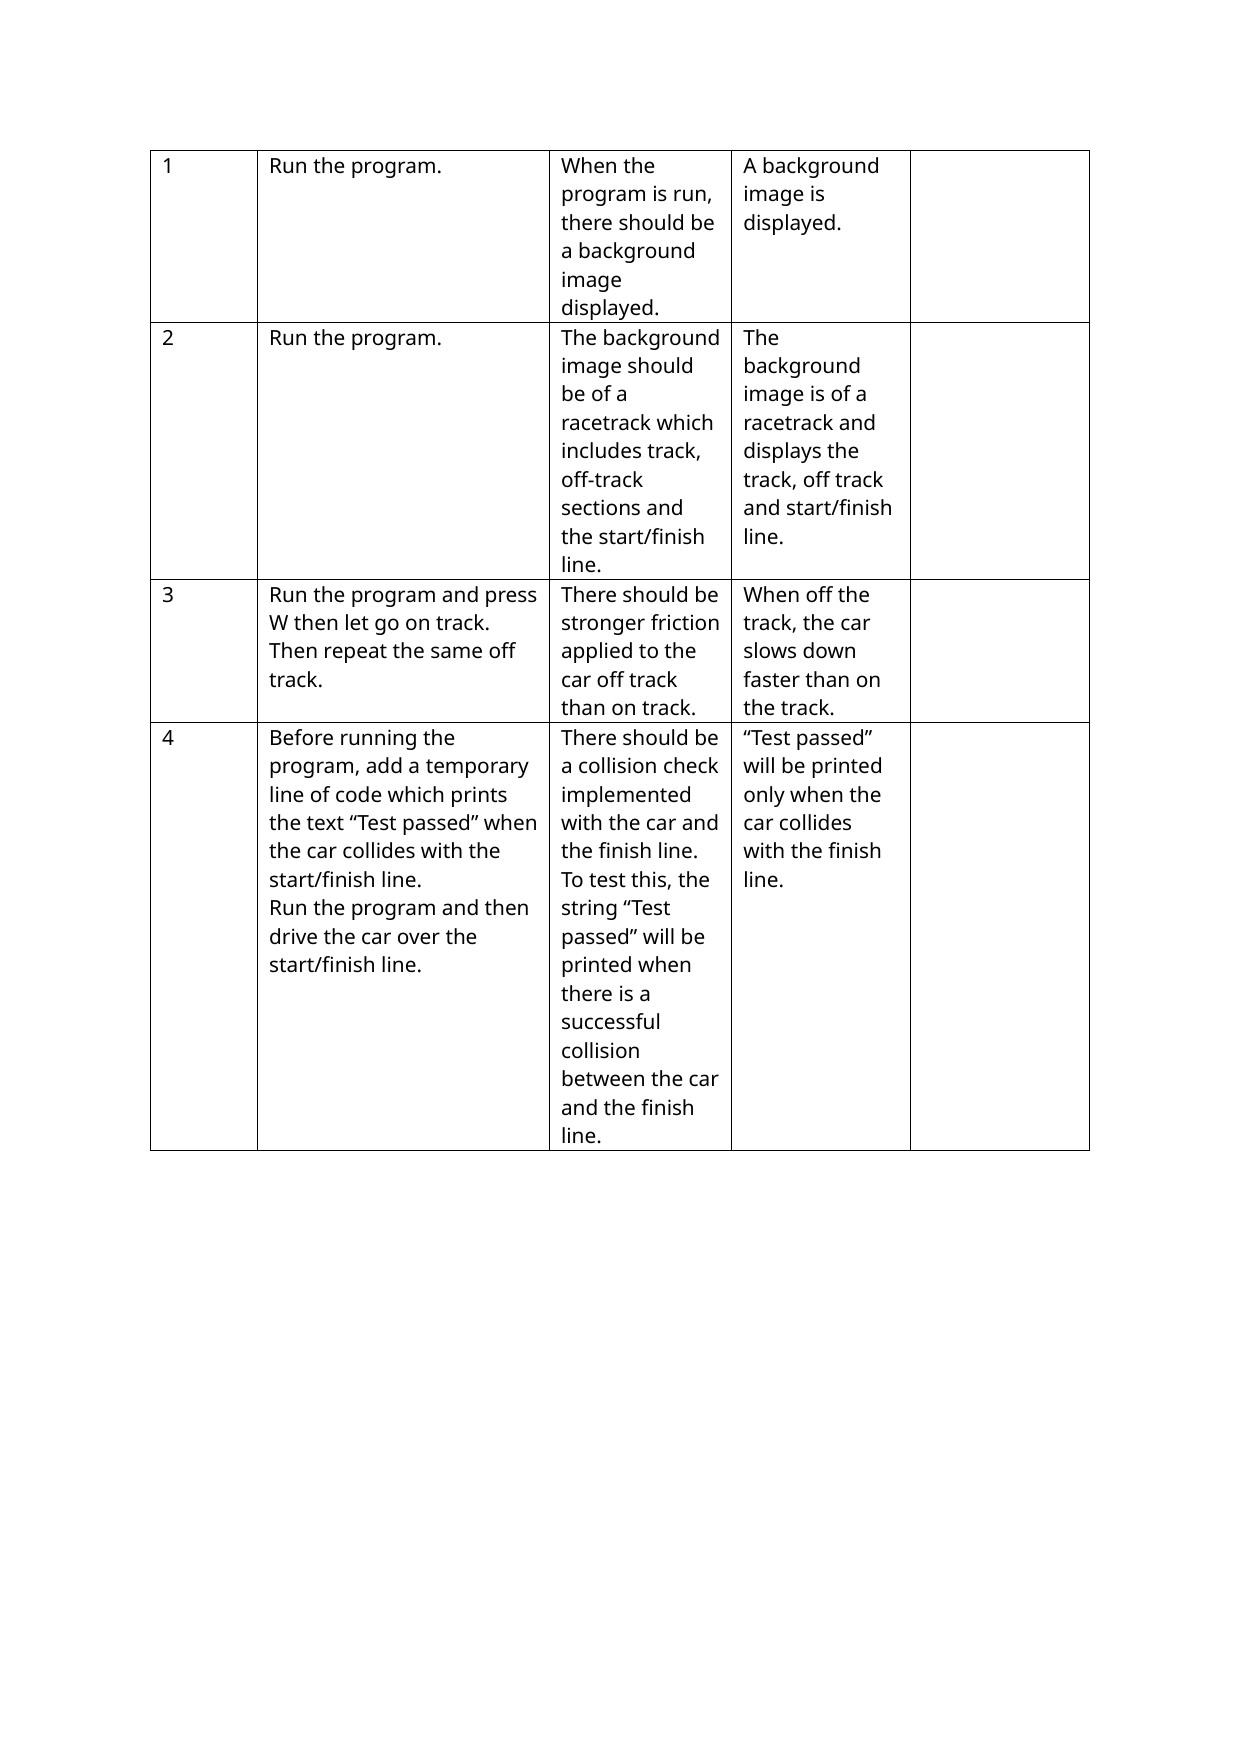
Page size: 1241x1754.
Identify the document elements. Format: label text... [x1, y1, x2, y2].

table_cell There should be a collision check implemented with the car and the finish line. To test this, the string “Test passed” will be printed when there is a successful collision between the car and the finish line. [550, 723, 731, 1149]
table_cell 2 [151, 323, 257, 579]
table_cell Before running the program, add a temporary line of code which prints the text “Test passed” when the car collides with the start/finish line. Run the program and then drive the car over the start/finish line. [258, 723, 549, 1149]
table_cell [911, 151, 1089, 322]
table_cell [911, 323, 1089, 579]
table_cell Run the program. [258, 323, 549, 579]
table_cell 4 [151, 723, 257, 1149]
table_cell There should be stronger friction applied to the car off track than on track. [550, 580, 731, 722]
table_cell 3 [151, 580, 257, 722]
table_cell When the program is run, there should be a background image displayed. [550, 151, 731, 322]
table_cell “Test passed” will be printed only when the car collides with the finish line. [732, 723, 910, 1149]
table_cell The background image is of a racetrack and displays the track, off track and start/finish line. [732, 323, 910, 579]
table_cell Run the program. [258, 151, 549, 322]
table_cell [911, 723, 1089, 1149]
table_cell Run the program and press W then let go on track. Then repeat the same off track. [258, 580, 549, 722]
table_cell The background image should be of a racetrack which includes track, off-track sections and the start/finish line. [550, 323, 731, 579]
table_cell A background image is displayed. [732, 151, 910, 322]
table_cell [911, 580, 1089, 722]
table_cell When off the track, the car slows down faster than on the track. [732, 580, 910, 722]
table_cell 1 [151, 151, 257, 322]
